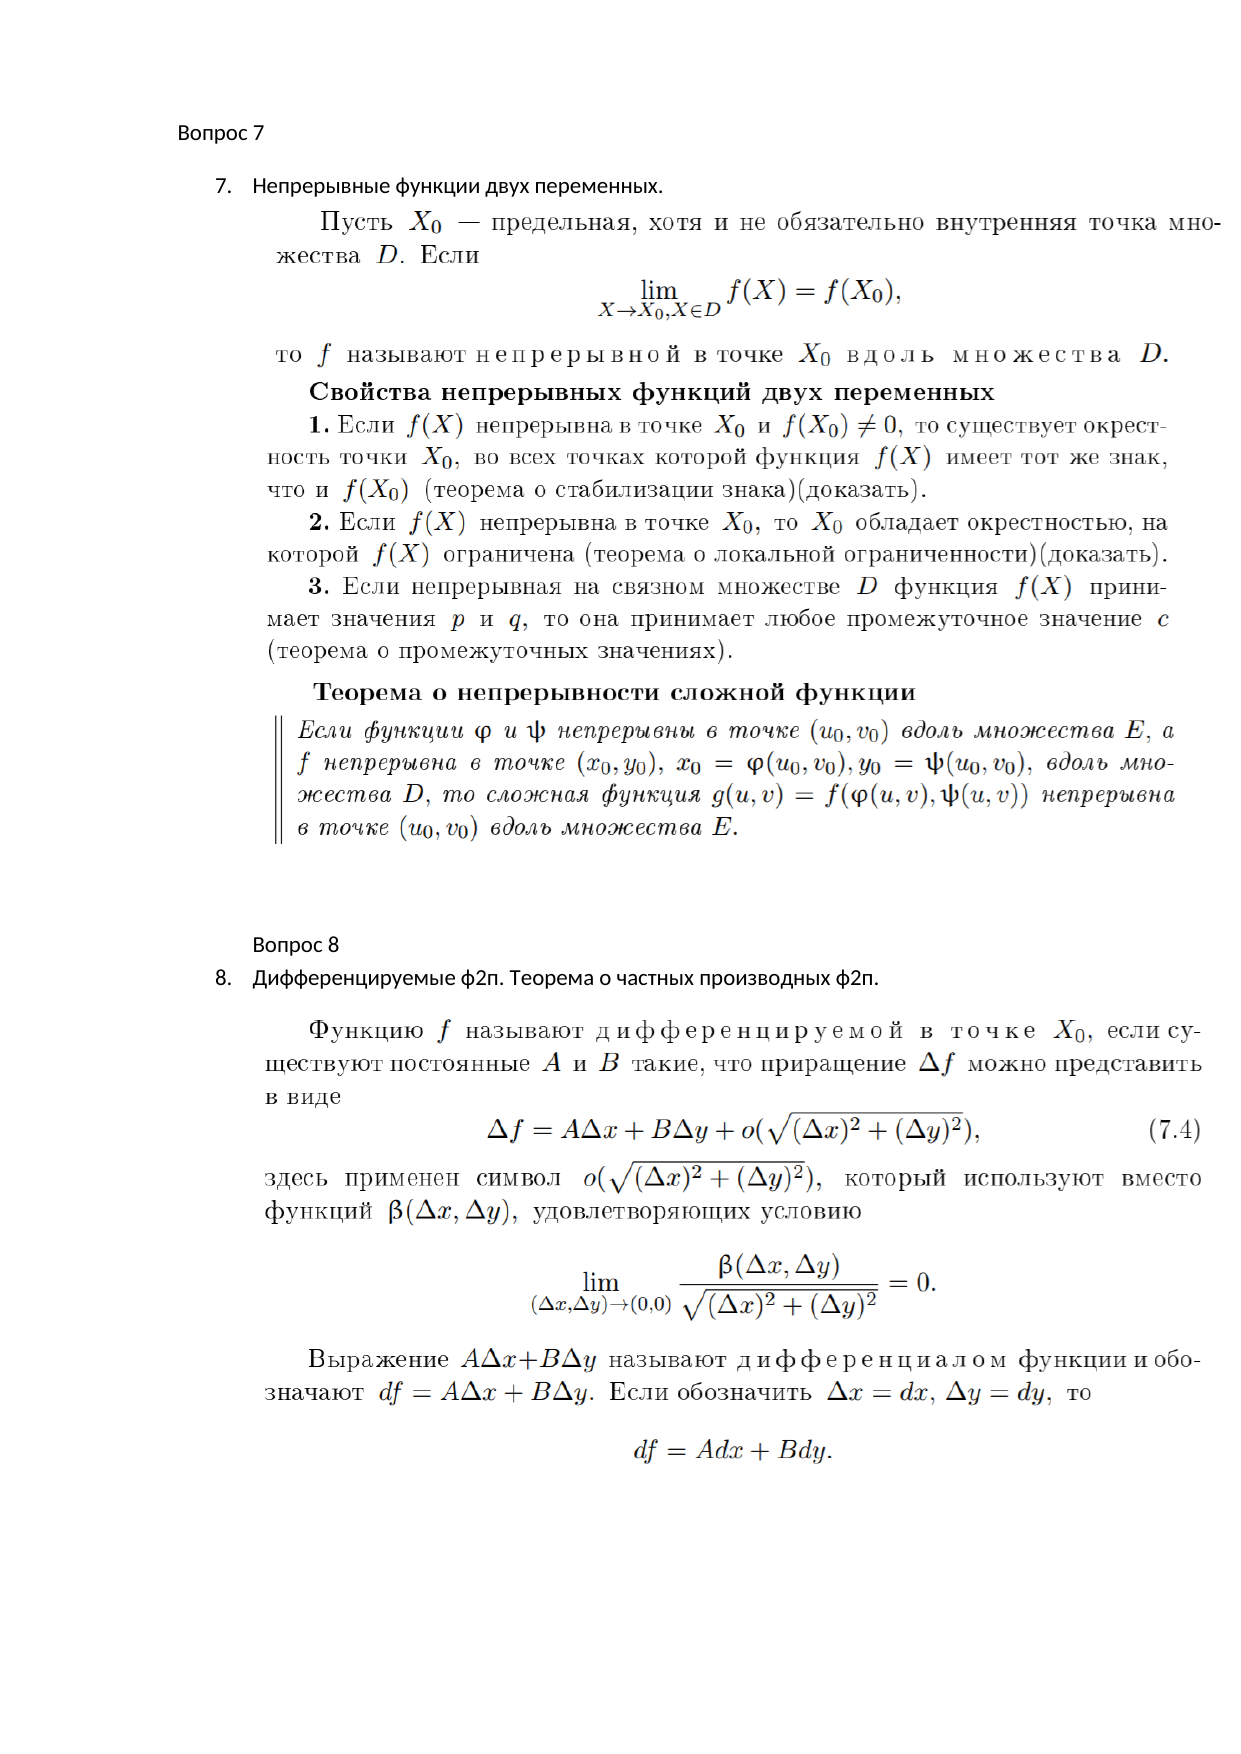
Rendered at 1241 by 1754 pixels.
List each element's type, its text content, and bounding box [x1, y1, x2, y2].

text Вопрос 7 [177, 118, 1152, 146]
picture [252, 668, 1227, 862]
picture [252, 203, 1227, 373]
list Вопрос 8 [252, 930, 1152, 958]
list Непрерывные функции двух переменных. [215, 171, 1152, 199]
picture [252, 376, 1227, 665]
picture [252, 994, 1227, 1477]
